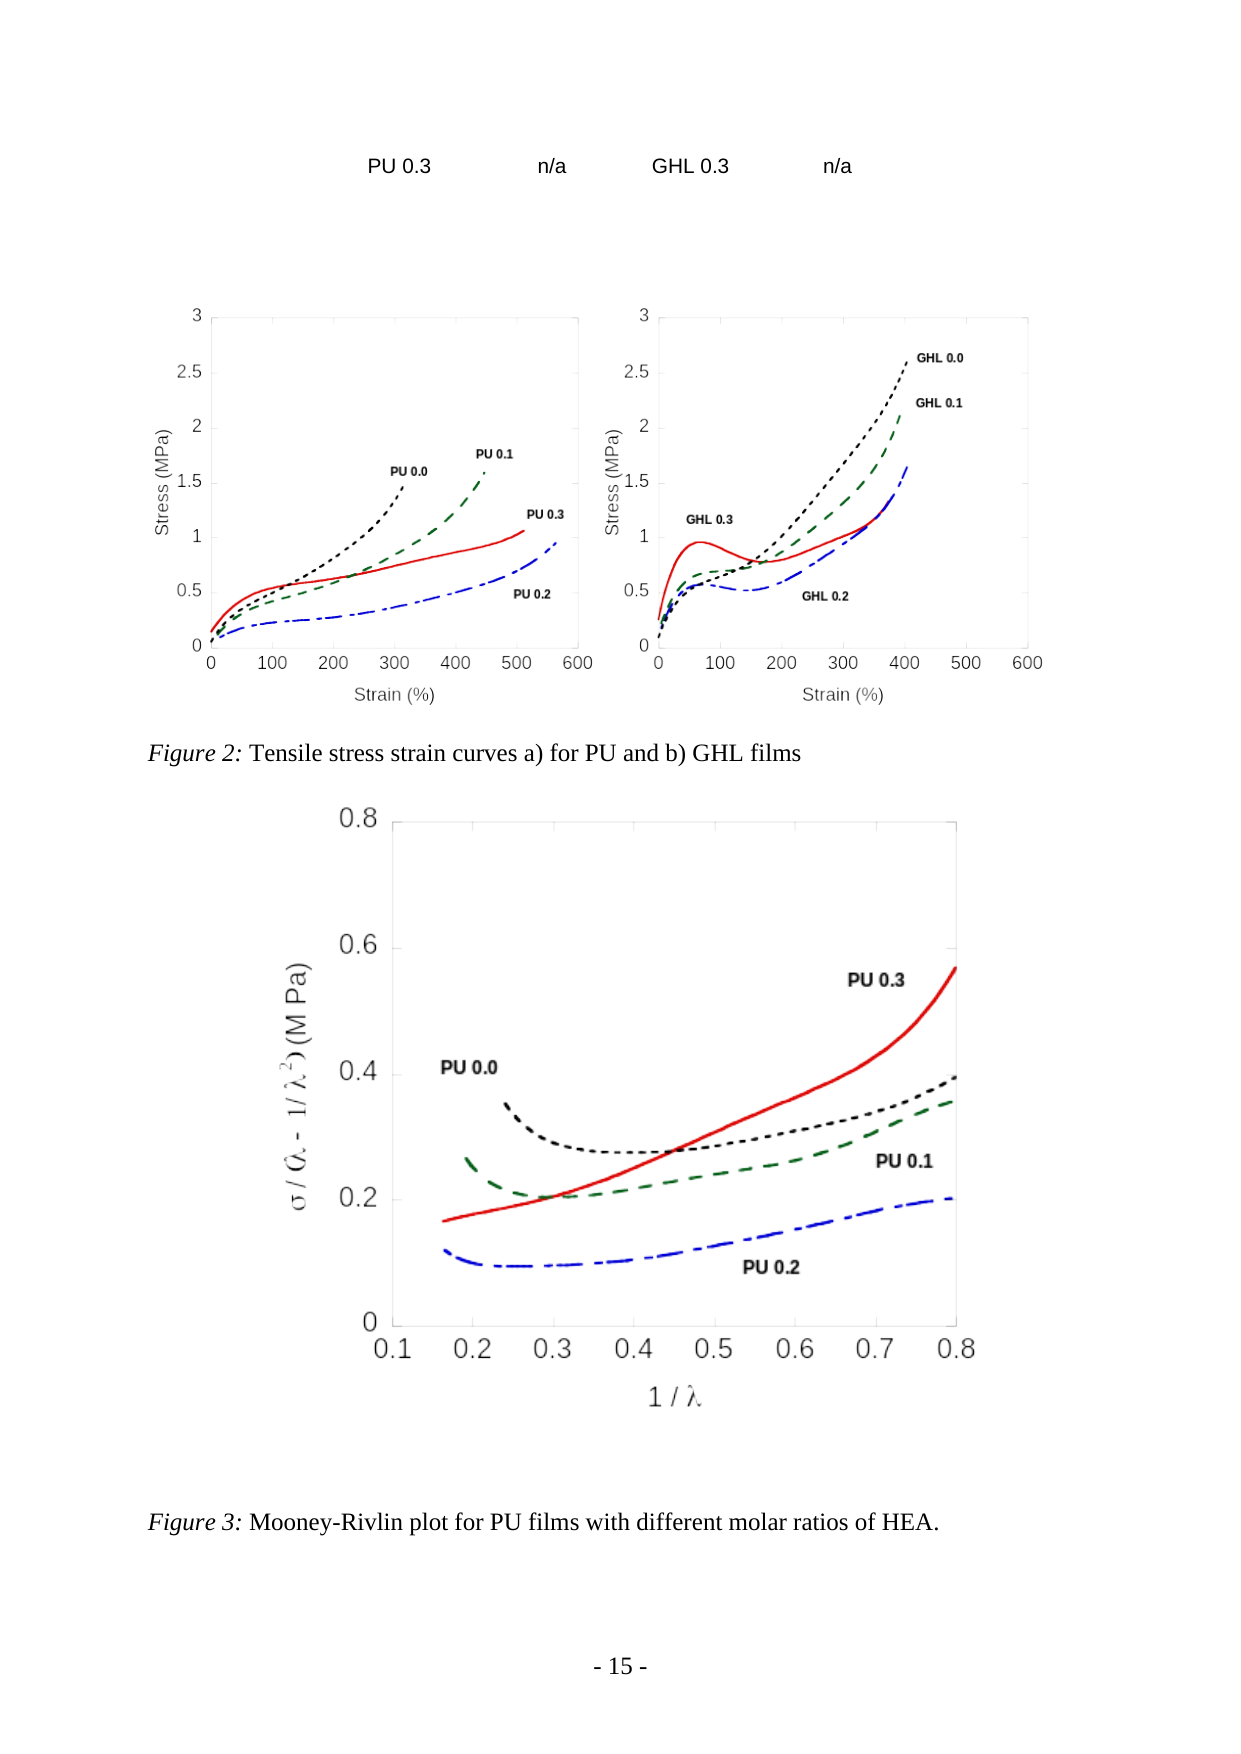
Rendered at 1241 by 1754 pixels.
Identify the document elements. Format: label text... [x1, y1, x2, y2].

table_cell GHL 0.3 [626, 148, 755, 185]
table_cell PU 0.3 [321, 148, 478, 185]
table_cell n/a [478, 148, 626, 185]
table_cell n/a [755, 148, 919, 185]
